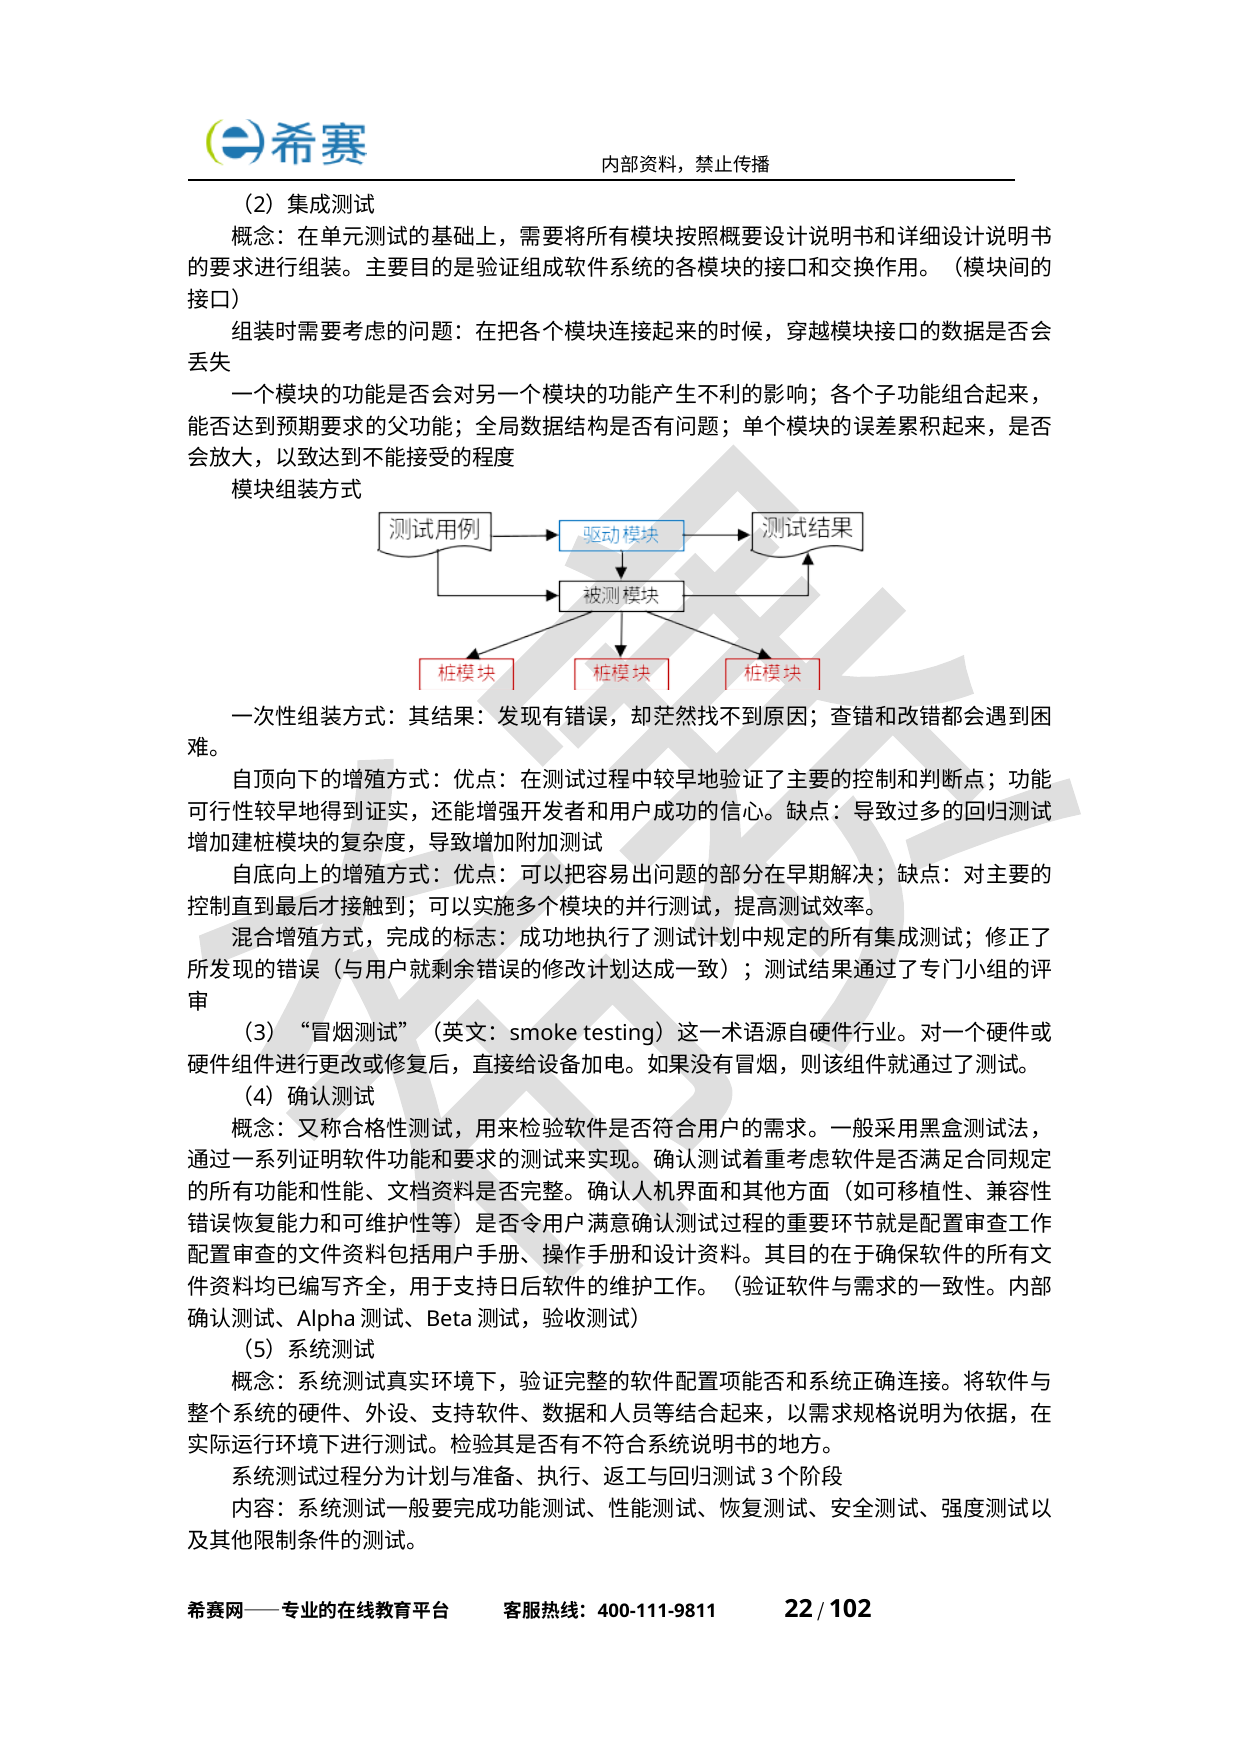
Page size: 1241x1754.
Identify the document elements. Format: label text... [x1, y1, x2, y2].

text （4）确认测试 [187, 1079, 1053, 1111]
text （3）“冒烟测试”（英文：smoke testing）这一术语源自硬件行业。对一个硬件或硬件组件进行更改或修复后，直接给设备加电。如果没有冒烟，则该组件就通过了测试。 [187, 1015, 1053, 1079]
text 概念：又称合格性测试，用来检验软件是否符合用户的需求。一般采用黑盒测试法，通过一系列证明软件功能和要求的测试来实现。确认测试着重考虑软件是否满足合同规定的所有功能和性能、文档资料是否完整。确认人机界面和其他方面（如可移植性、兼容性、错误恢复能力和可维护性等）是否令用户满意确认测试过程的重要环节就是配置审查工作。配置审查的文件资料包括用户手册、操作手册和设计资料。其目的在于确保软件的所有文件资料均已编写齐全，用于支持日后软件的维护工作。（验证软件与需求的一致性。内部确认测试、Alpha测试、Beta测试，验收测试） [187, 1111, 1053, 1332]
text 系统测试过程分为计划与准备、执行、返工与回归测试3个阶段 [187, 1459, 1053, 1491]
text 概念：系统测试真实环境下，验证完整的软件配置项能否和系统正确连接。将软件与整个系统的硬件、外设、支持软件、数据和人员等结合起来，以需求规格说明为依据，在实际运行环境下进行测试。检验其是否有不符合系统说明书的地方。 [187, 1364, 1053, 1459]
picture [206, 114, 368, 172]
text 一次性组装方式：其结果：发现有错误，却茫然找不到原因；查错和改错都会遇到困难。 [187, 699, 1053, 762]
text 模块组装方式 [187, 472, 1053, 504]
text 自顶向下的增殖方式：优点：在测试过程中较早地验证了主要的控制和判断点；功能可行性较早地得到证实，还能增强开发者和用户成功的信心。缺点：导致过多的回归测试；增加建桩模块的复杂度，导致增加附加测试 [187, 762, 1053, 857]
text （2）集成测试 [187, 187, 1053, 219]
text 组装时需要考虑的问题：在把各个模块连接起来的时候，穿越模块接口的数据是否会丢失 [187, 314, 1053, 377]
text 内容：系统测试一般要完成功能测试、性能测试、恢复测试、安全测试、强度测试以及其他限制条件的测试。 [187, 1491, 1053, 1554]
text 一个模块的功能是否会对另一个模块的功能产生不利的影响；各个子功能组合起来，能否达到预期要求的父功能；全局数据结构是否有问题；单个模块的误差累积起来，是否会放大，以致达到不能接受的程度 [187, 377, 1053, 472]
text 概念：在单元测试的基础上，需要将所有模块按照概要设计说明书和详细设计说明书的要求进行组装。主要目的是验证组成软件系统的各模块的接口和交换作用。（模块间的接口） [187, 219, 1053, 314]
text 混合增殖方式，完成的标志：成功地执行了测试计划中规定的所有集成测试；修正了所发现的错误（与用户就剩余错误的修改计划达成一致）；测试结果通过了专门小组的评审 [187, 920, 1053, 1015]
text （5）系统测试 [187, 1332, 1053, 1364]
text 自底向上的增殖方式：优点：可以把容易出问题的部分在早期解决；缺点：对主要的控制直到最后才接触到；可以实施多个模块的并行测试，提高测试效率。 [187, 857, 1053, 920]
